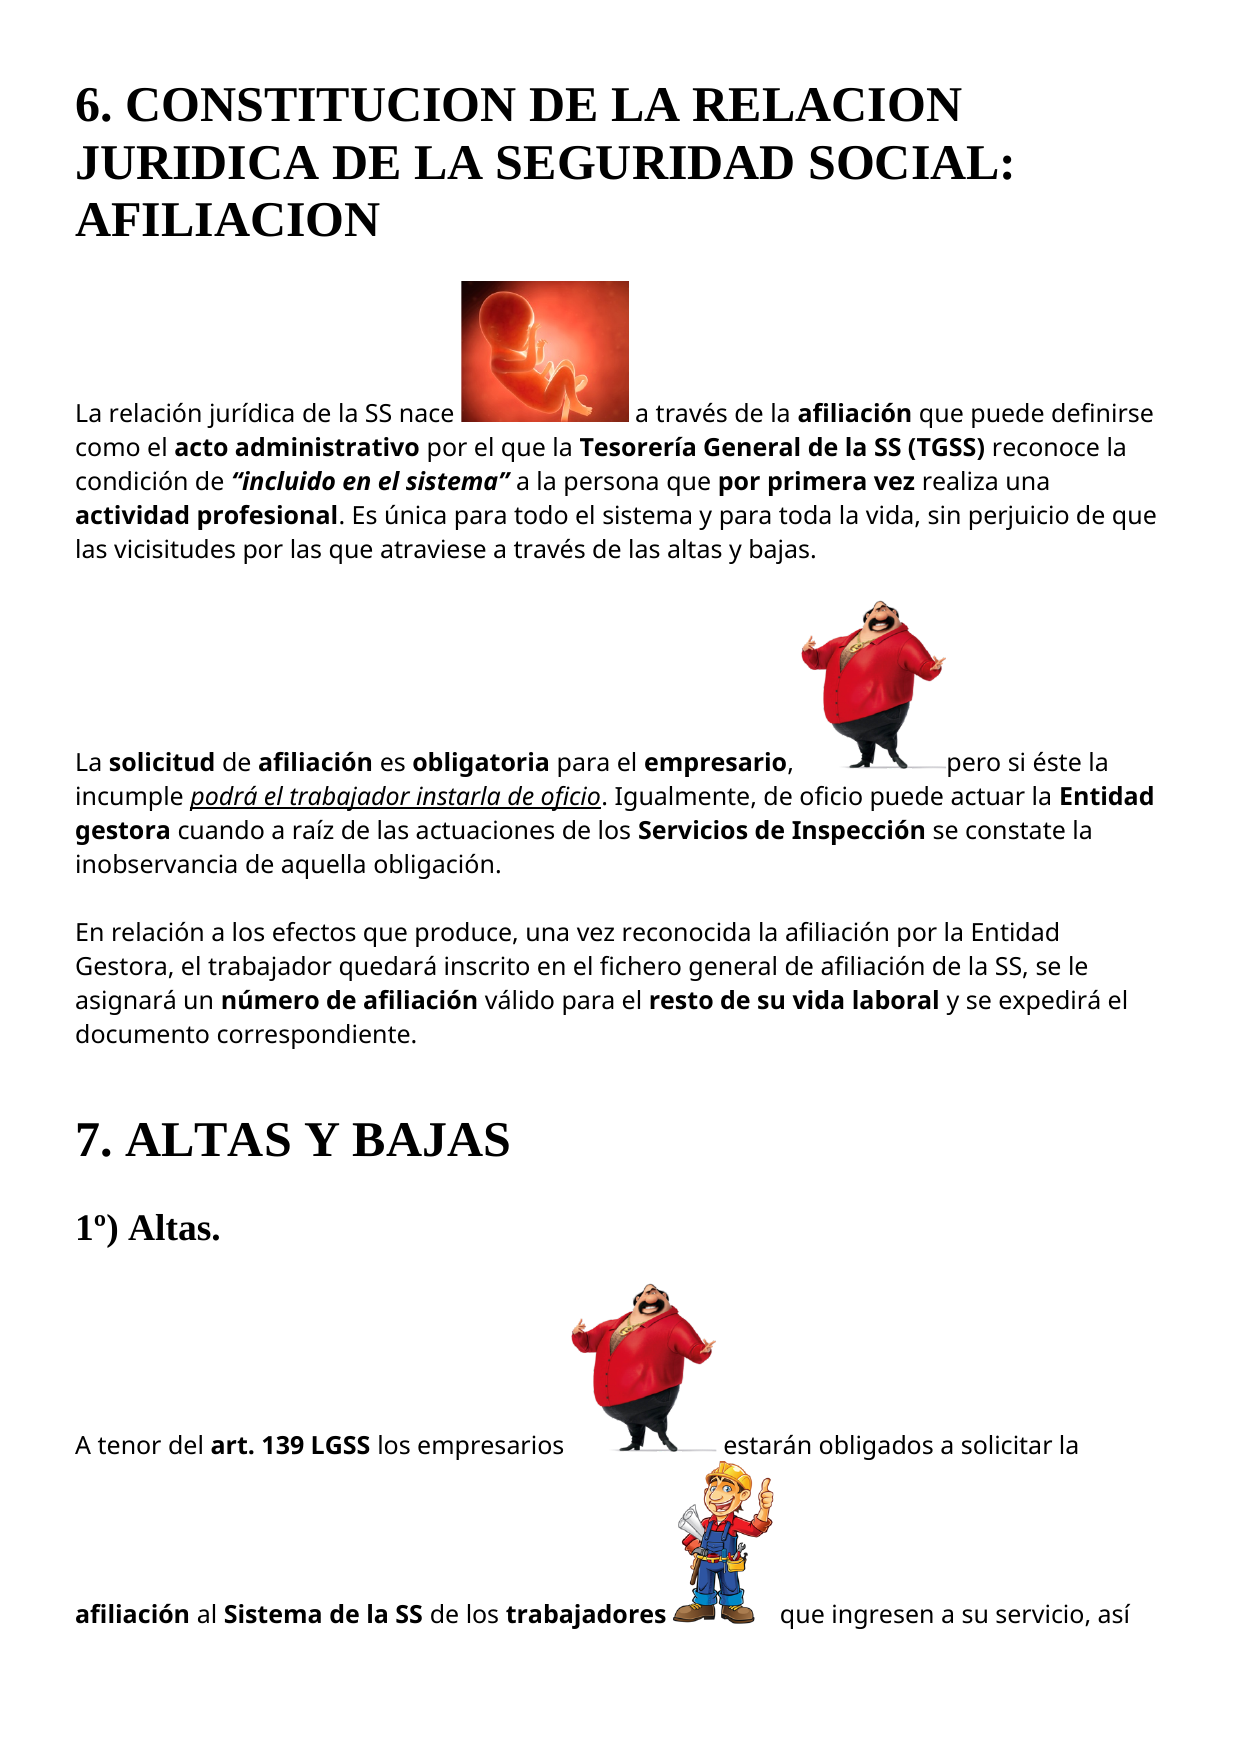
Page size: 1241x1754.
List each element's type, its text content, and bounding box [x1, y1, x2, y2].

text La solicitud de afiliación es obligatoria para el empresario, pero si éste la incumple podrá el trabajador instarla de oficio. Igualmente, de oficio puede actuar la Entidad gestora cuando a raíz de las actuaciones de los Servicios de Inspección se constate la inobservancia de aquella obligación. [75, 599, 1165, 880]
picture [461, 281, 629, 422]
picture [800, 599, 947, 771]
picture [570, 1282, 717, 1454]
picture [672, 1461, 774, 1624]
subtitle 6. CONSTITUCION DE LA RELACION JURIDICA DE LA SEGURIDAD SOCIAL: AFILIACION [75, 75, 1165, 247]
text La relación jurídica de la SS nace a través de la afiliación que puede definirse como el acto administrativo por el que la Tesorería General de la SS (TGSS) reconoce la condición de “incluido en el sistema” a la persona que por primera vez realiza una actividad profesional. Es única para todo el sistema y para toda la vida, sin perjuicio de que las vicisitudes por las que atraviese a través de las altas y bajas. [75, 282, 1165, 566]
subtitle 7. ALTAS Y BAJAS [75, 1110, 1165, 1167]
text En relación a los efectos que produce, una vez reconocida la afiliación por la Entidad Gestora, el trabajador quedará inscrito en el fichero general de afiliación de la SS, se le asignará un número de afiliación válido para el resto de su vida laboral y se expedirá el documento correspondiente. [75, 914, 1165, 1051]
subtitle 1º) Altas. [75, 1206, 1165, 1249]
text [75, 1283, 1165, 1631]
